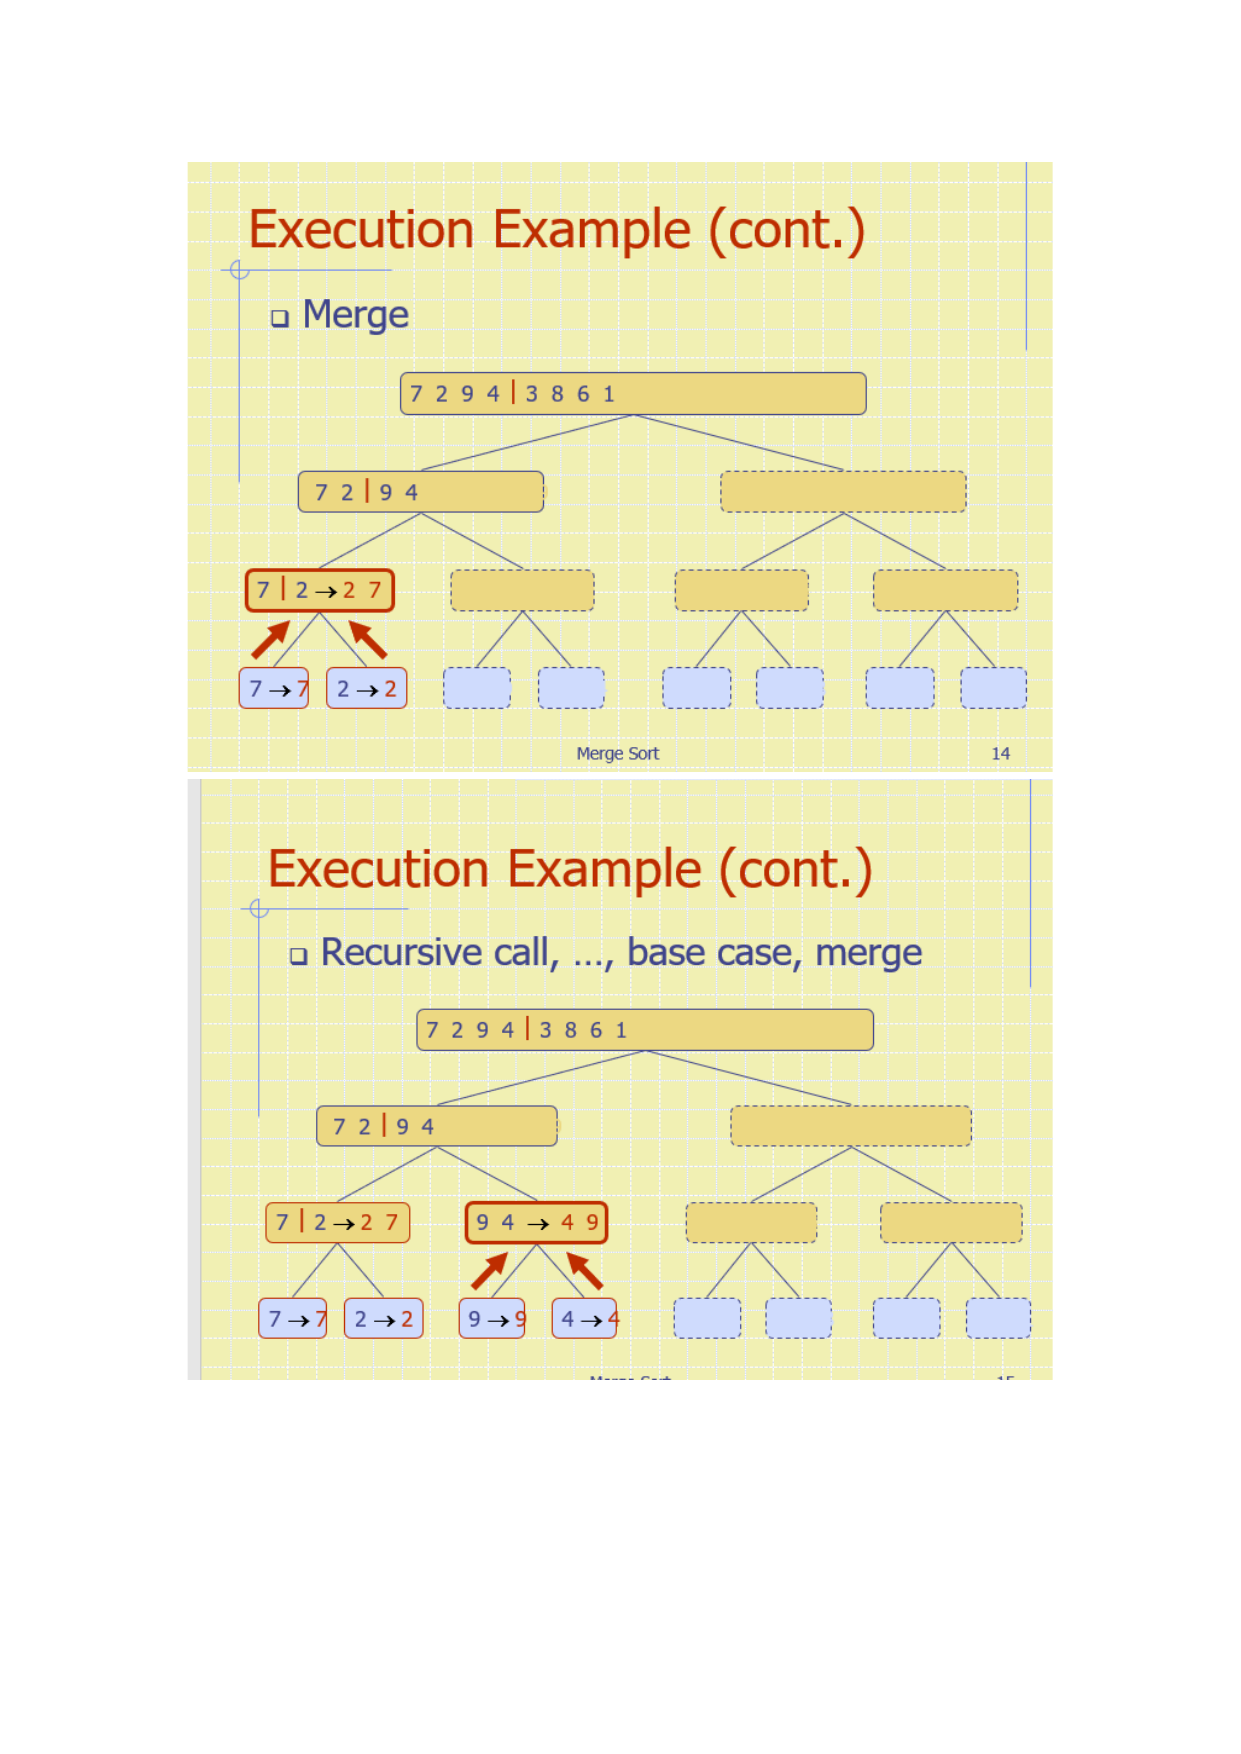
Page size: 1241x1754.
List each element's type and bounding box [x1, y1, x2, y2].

picture [187, 779, 1053, 1380]
picture [187, 162, 1053, 772]
